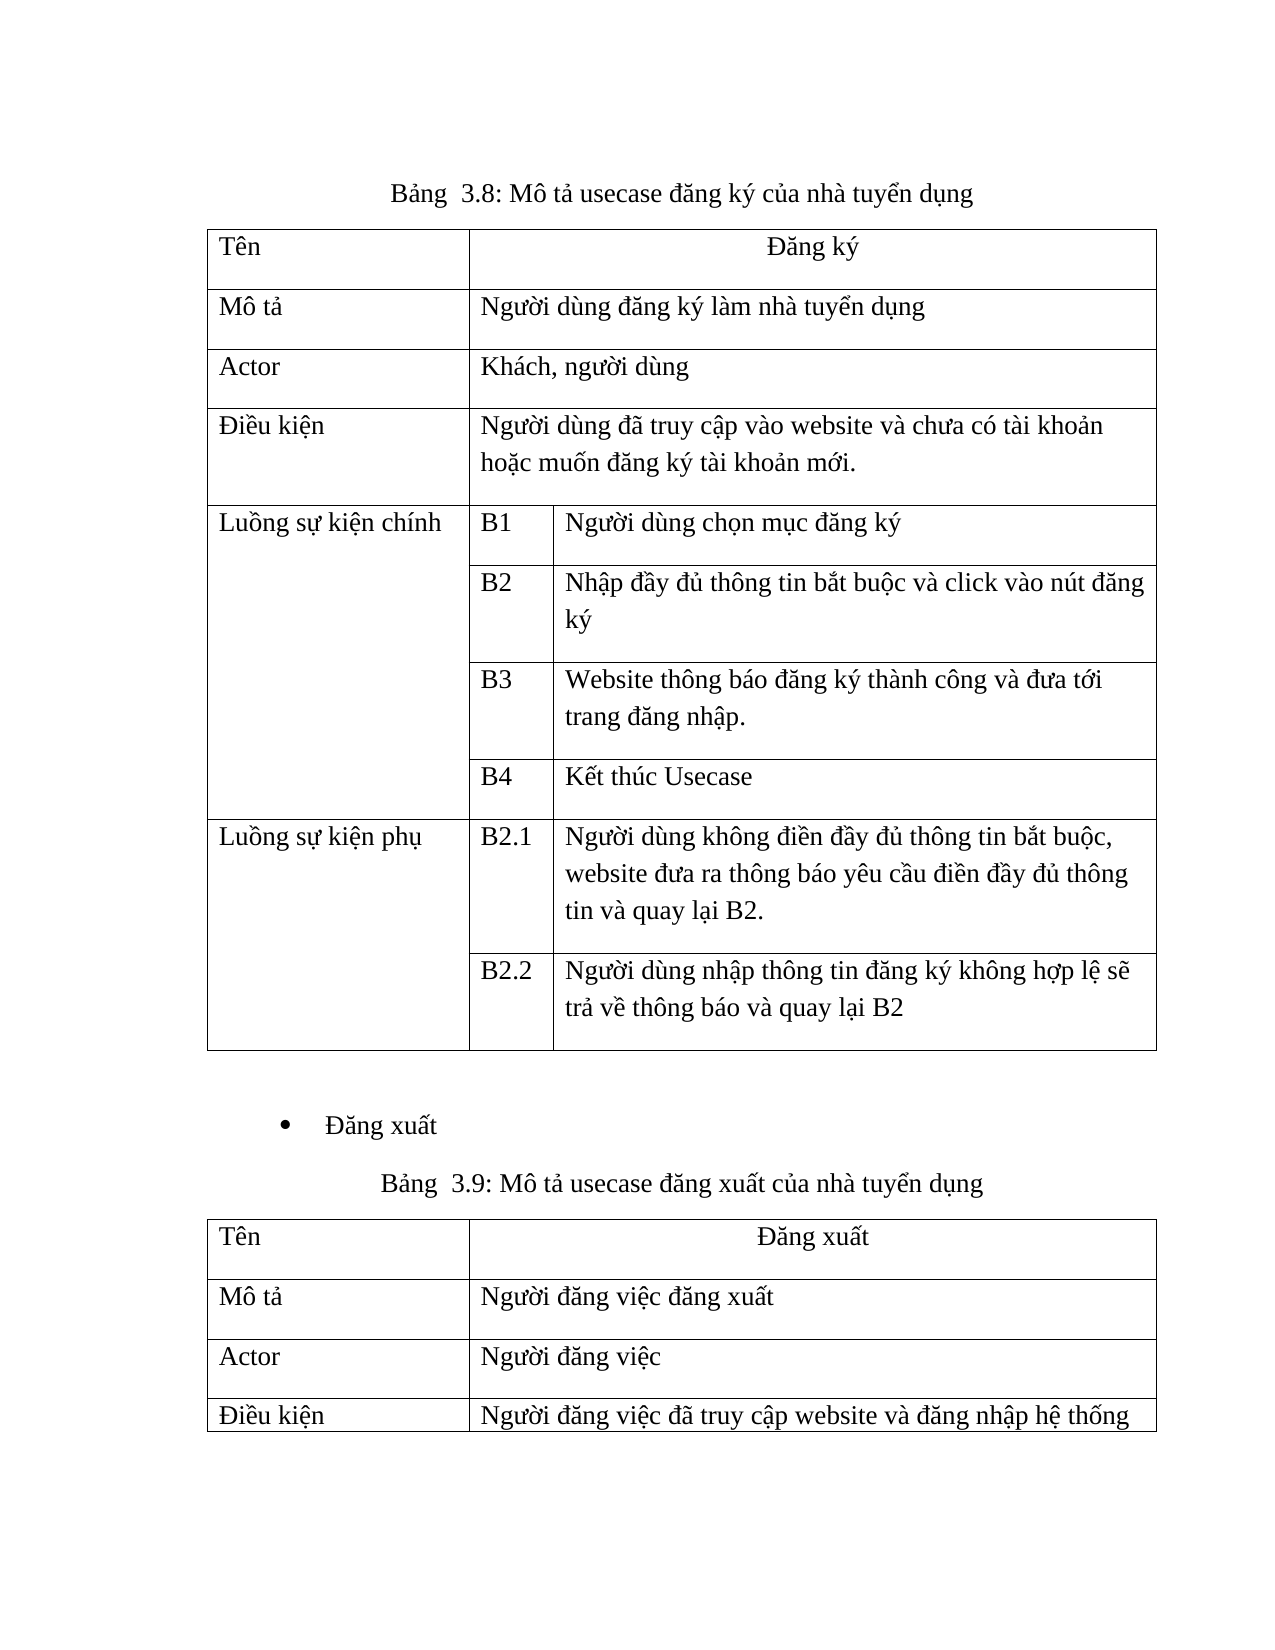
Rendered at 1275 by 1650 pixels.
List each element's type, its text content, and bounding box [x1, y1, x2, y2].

table_cell B2.2 [470, 954, 553, 1050]
table_cell Mô tả [208, 1280, 469, 1339]
table_cell B2.1 [470, 820, 553, 953]
table_cell Mô tả [208, 290, 469, 348]
table_cell Điều kiện [208, 1399, 469, 1431]
table_header Tên [208, 1220, 469, 1279]
table_cell Actor [208, 350, 469, 408]
table_cell Người dùng đã truy cập vào website và chưa có tài khoản hoặc muốn đăng ký tài khoản mới. [470, 409, 1156, 505]
table_cell Luồng sự kiện phụ [208, 820, 469, 1050]
table_cell Actor [208, 1340, 469, 1398]
text Bảng 3.9: Mô tả usecase đăng xuất của nhà tuyển dụng [207, 1167, 1157, 1198]
table_header Đăng xuất [470, 1220, 1156, 1279]
table_cell Kết thúc Usecase [554, 760, 1156, 818]
table_cell Người dùng chọn mục đăng ký [554, 506, 1156, 565]
table_cell Người dùng đăng ký làm nhà tuyển dụng [470, 290, 1156, 348]
table_cell Điều kiện [208, 409, 469, 505]
table_header Đăng ký [470, 230, 1156, 289]
table_cell Nhập đầy đủ thông tin bắt buộc và click vào nút đăng ký [554, 566, 1156, 662]
list Đăng xuất [281, 1109, 1157, 1140]
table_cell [470, 1399, 1156, 1431]
table_cell B1 [470, 506, 553, 565]
table_cell Người đăng việc [470, 1340, 1156, 1398]
text Bảng 3.8: Mô tả usecase đăng ký của nhà tuyển dụng [207, 177, 1157, 208]
table_cell B4 [470, 760, 553, 818]
table_cell Luồng sự kiện chính [208, 506, 469, 818]
table_cell Website thông báo đăng ký thành công và đưa tới trang đăng nhập. [554, 663, 1156, 759]
table_cell Khách, người dùng [470, 350, 1156, 408]
table_header Tên [208, 230, 469, 289]
table_cell B2 [470, 566, 553, 662]
table_cell Người dùng nhập thông tin đăng ký không hợp lệ sẽ trả về thông báo và quay lại B2 [554, 954, 1156, 1050]
table_cell Người dùng không điền đầy đủ thông tin bắt buộc, website đưa ra thông báo yêu cầu điền đầy đủ thông tin và quay lại B2. [554, 820, 1156, 953]
table_cell B3 [470, 663, 553, 759]
table_cell Người đăng việc đăng xuất [470, 1280, 1156, 1339]
